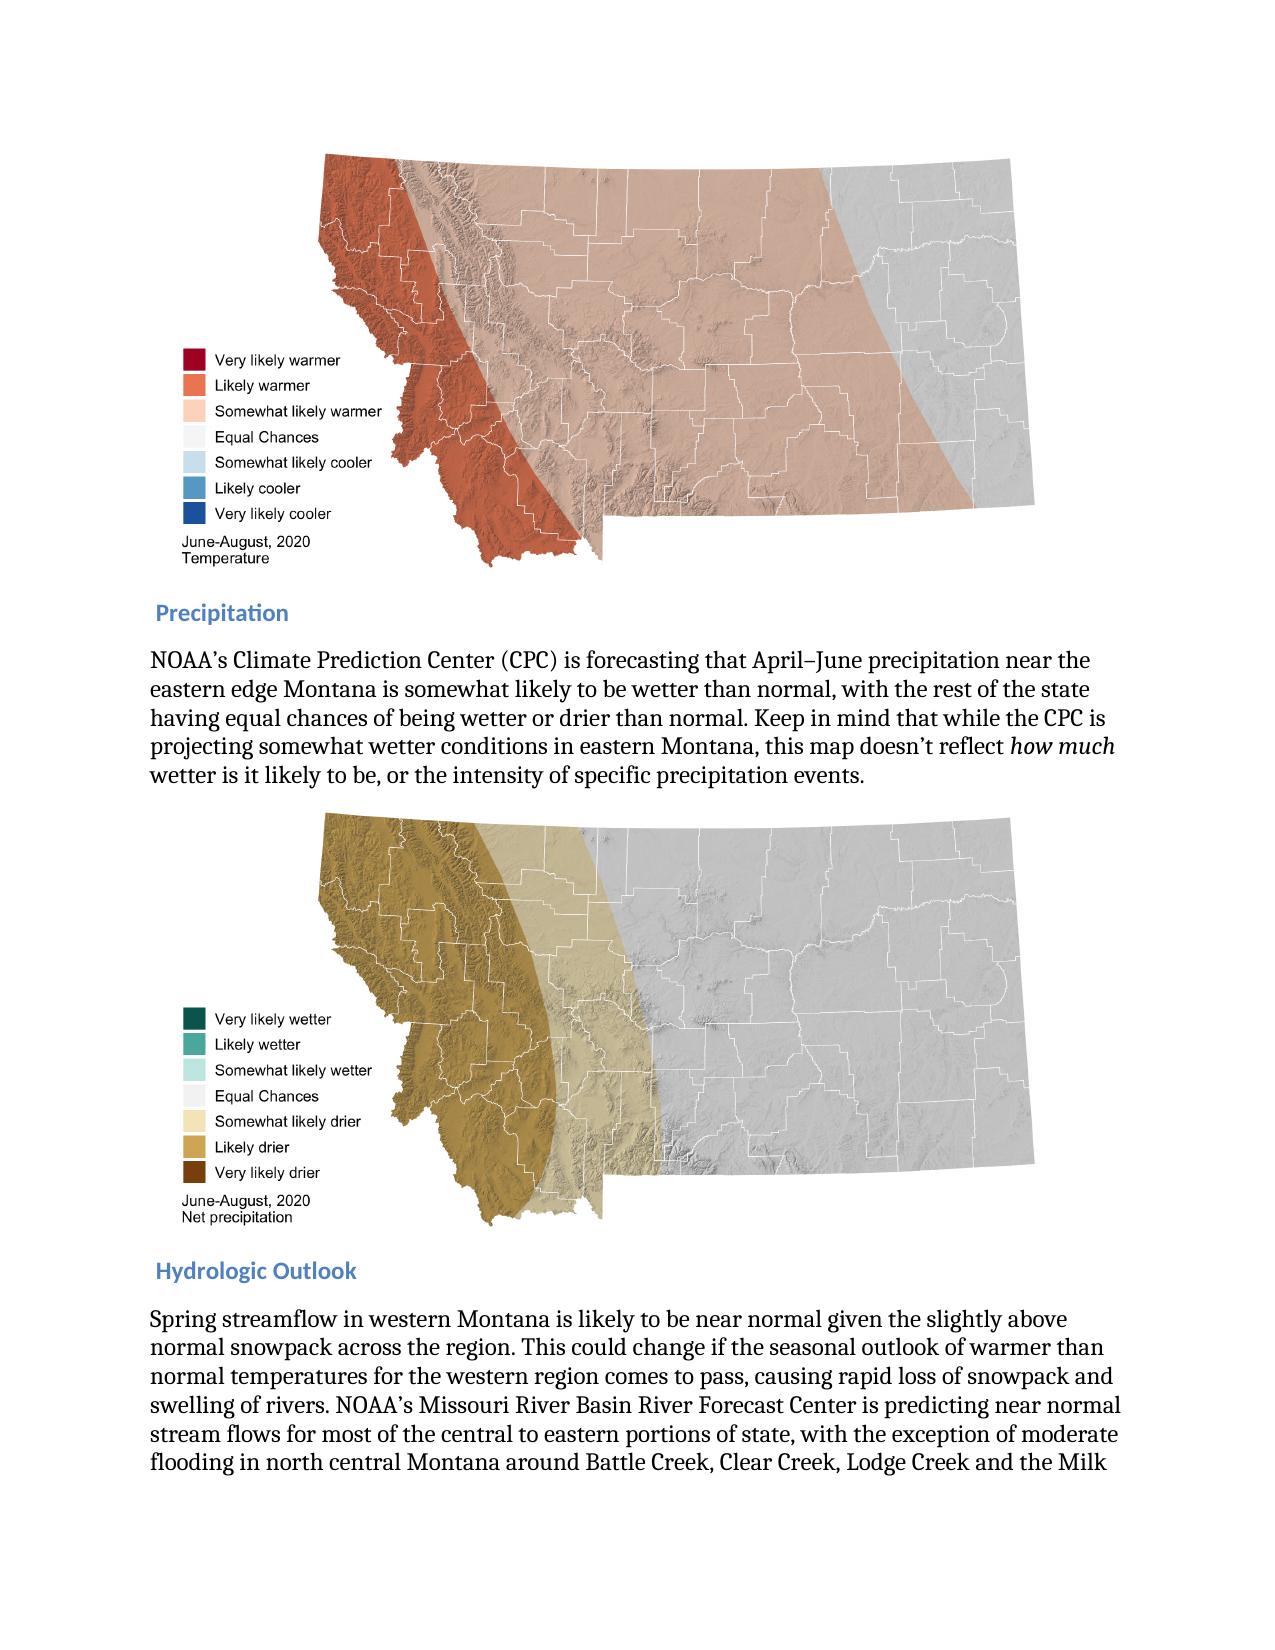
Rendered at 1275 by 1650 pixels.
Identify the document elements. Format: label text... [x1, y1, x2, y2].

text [150, 1304, 1125, 1477]
subtitle Precipitation [150, 597, 1125, 627]
picture [168, 808, 1044, 1235]
subtitle Hydrologic Outlook [150, 1255, 1125, 1286]
text NOAA’s Climate Prediction Center (CPC) is forecasting that April–June precipitation near the eastern edge Montana is somewhat likely to be wetter than normal, with the rest of the state having equal chances of being wetter or drier than normal. Keep in mind that while the CPC is projecting somewhat wetter conditions in eastern Montana, this map doesn’t reflect how much wetter is it likely to be, or the intensity of specific precipitation events. [150, 646, 1125, 790]
picture [168, 150, 1044, 576]
